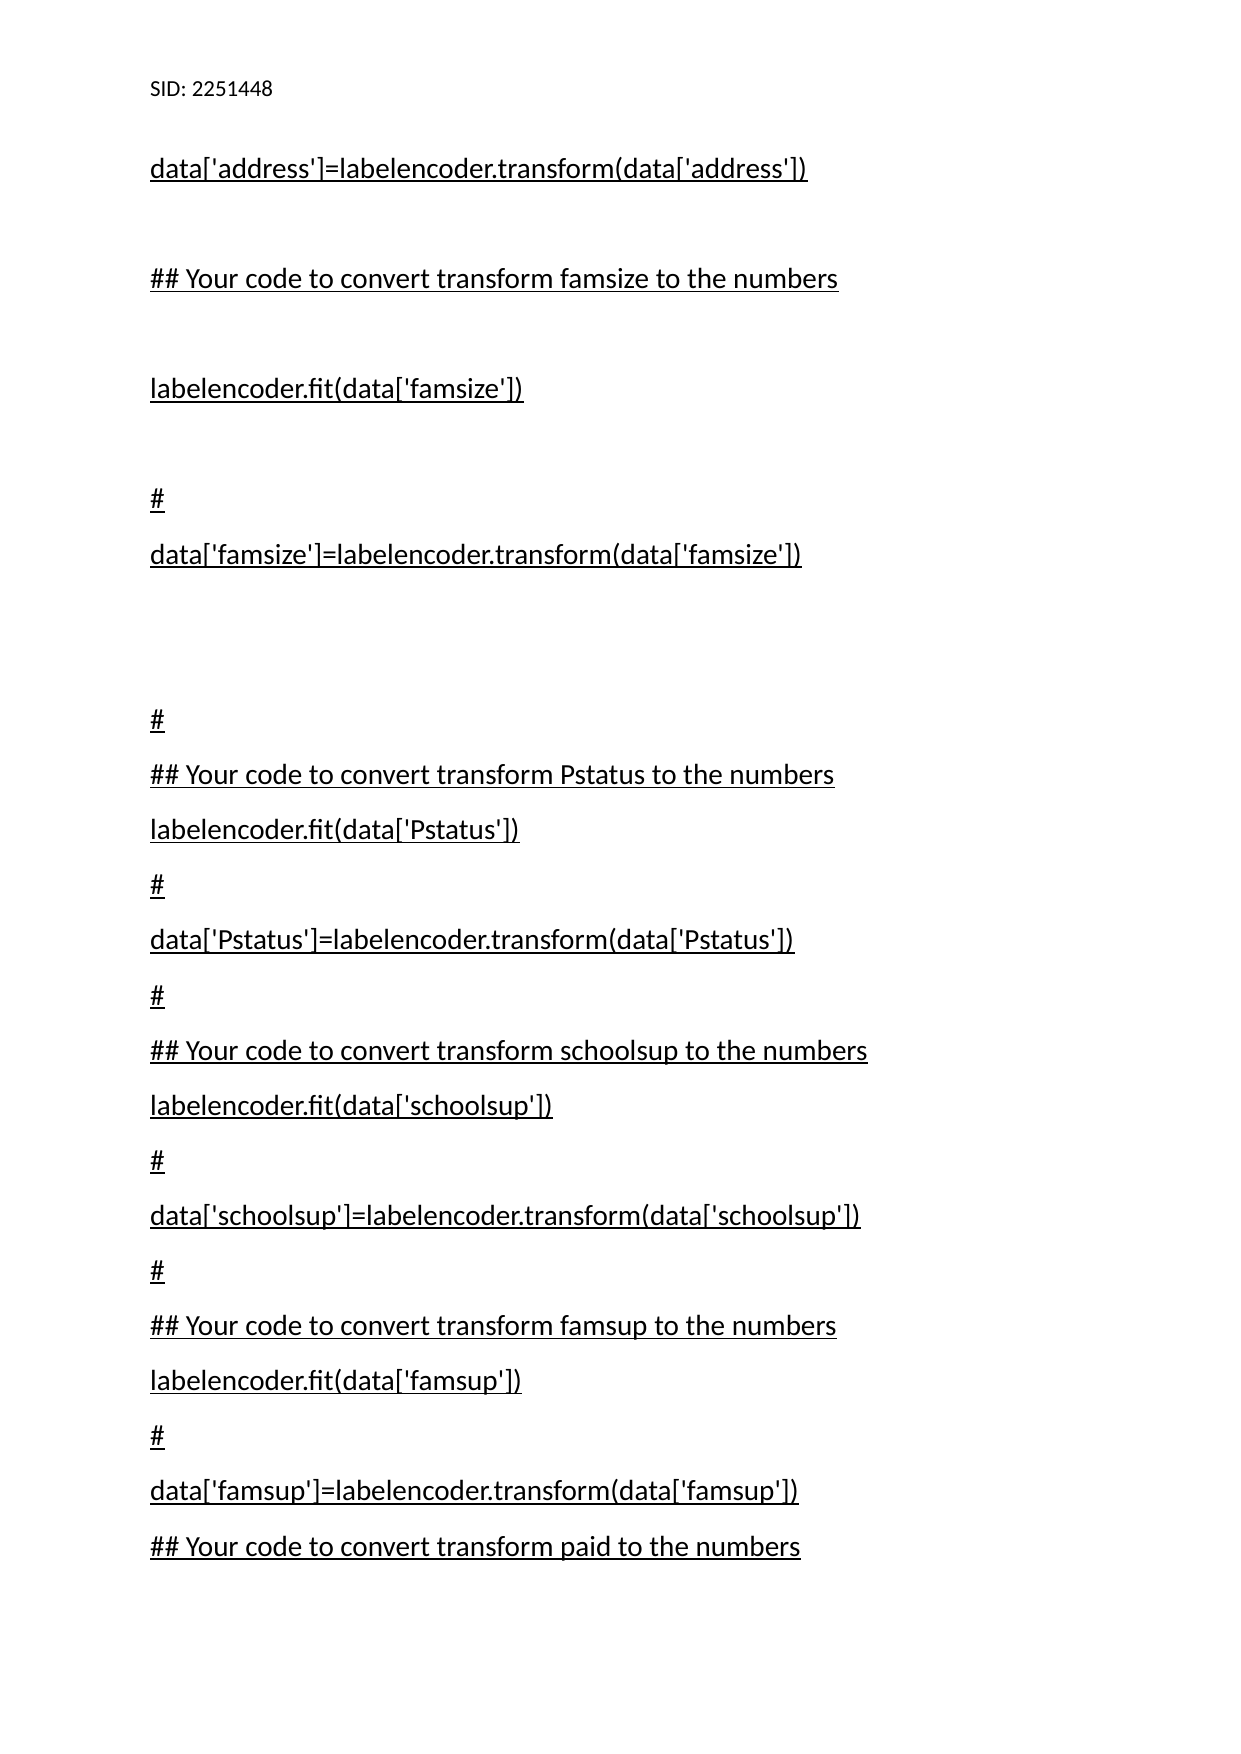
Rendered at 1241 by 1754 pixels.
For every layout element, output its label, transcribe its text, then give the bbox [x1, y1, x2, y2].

text ## Your code to convert transform schoolsup to the numbers [150, 1032, 1090, 1067]
text ## Your code to convert transform famsup to the numbers [150, 1307, 1090, 1343]
text labelencoder.fit(data['schoolsup']) [150, 1087, 1090, 1122]
text data['Pstatus']=labelencoder.transform(data['Pstatus']) [150, 921, 1090, 957]
text # [150, 481, 1090, 516]
text ## Your code to convert transform paid to the numbers [150, 1528, 1090, 1563]
text labelencoder.fit(data['famsup']) [150, 1362, 1090, 1398]
text labelencoder.fit(data['Pstatus']) [150, 811, 1090, 847]
text data['schoolsup']=labelencoder.transform(data['schoolsup']) [150, 1197, 1090, 1233]
text ## Your code to convert transform famsize to the numbers [150, 260, 1090, 296]
text data['famsize']=labelencoder.transform(data['famsize']) [150, 536, 1090, 571]
text # [150, 866, 1090, 902]
text labelencoder.fit(data['famsize']) [150, 370, 1090, 406]
text # [150, 977, 1090, 1012]
text data['address']=labelencoder.transform(data['address']) [150, 150, 1090, 186]
text ## Your code to convert transform Pstatus to the numbers [150, 756, 1090, 792]
text # [150, 1417, 1090, 1453]
text # [150, 701, 1090, 737]
text # [150, 1142, 1090, 1177]
text data['famsup']=labelencoder.transform(data['famsup']) [150, 1472, 1090, 1508]
text # [150, 1252, 1090, 1288]
